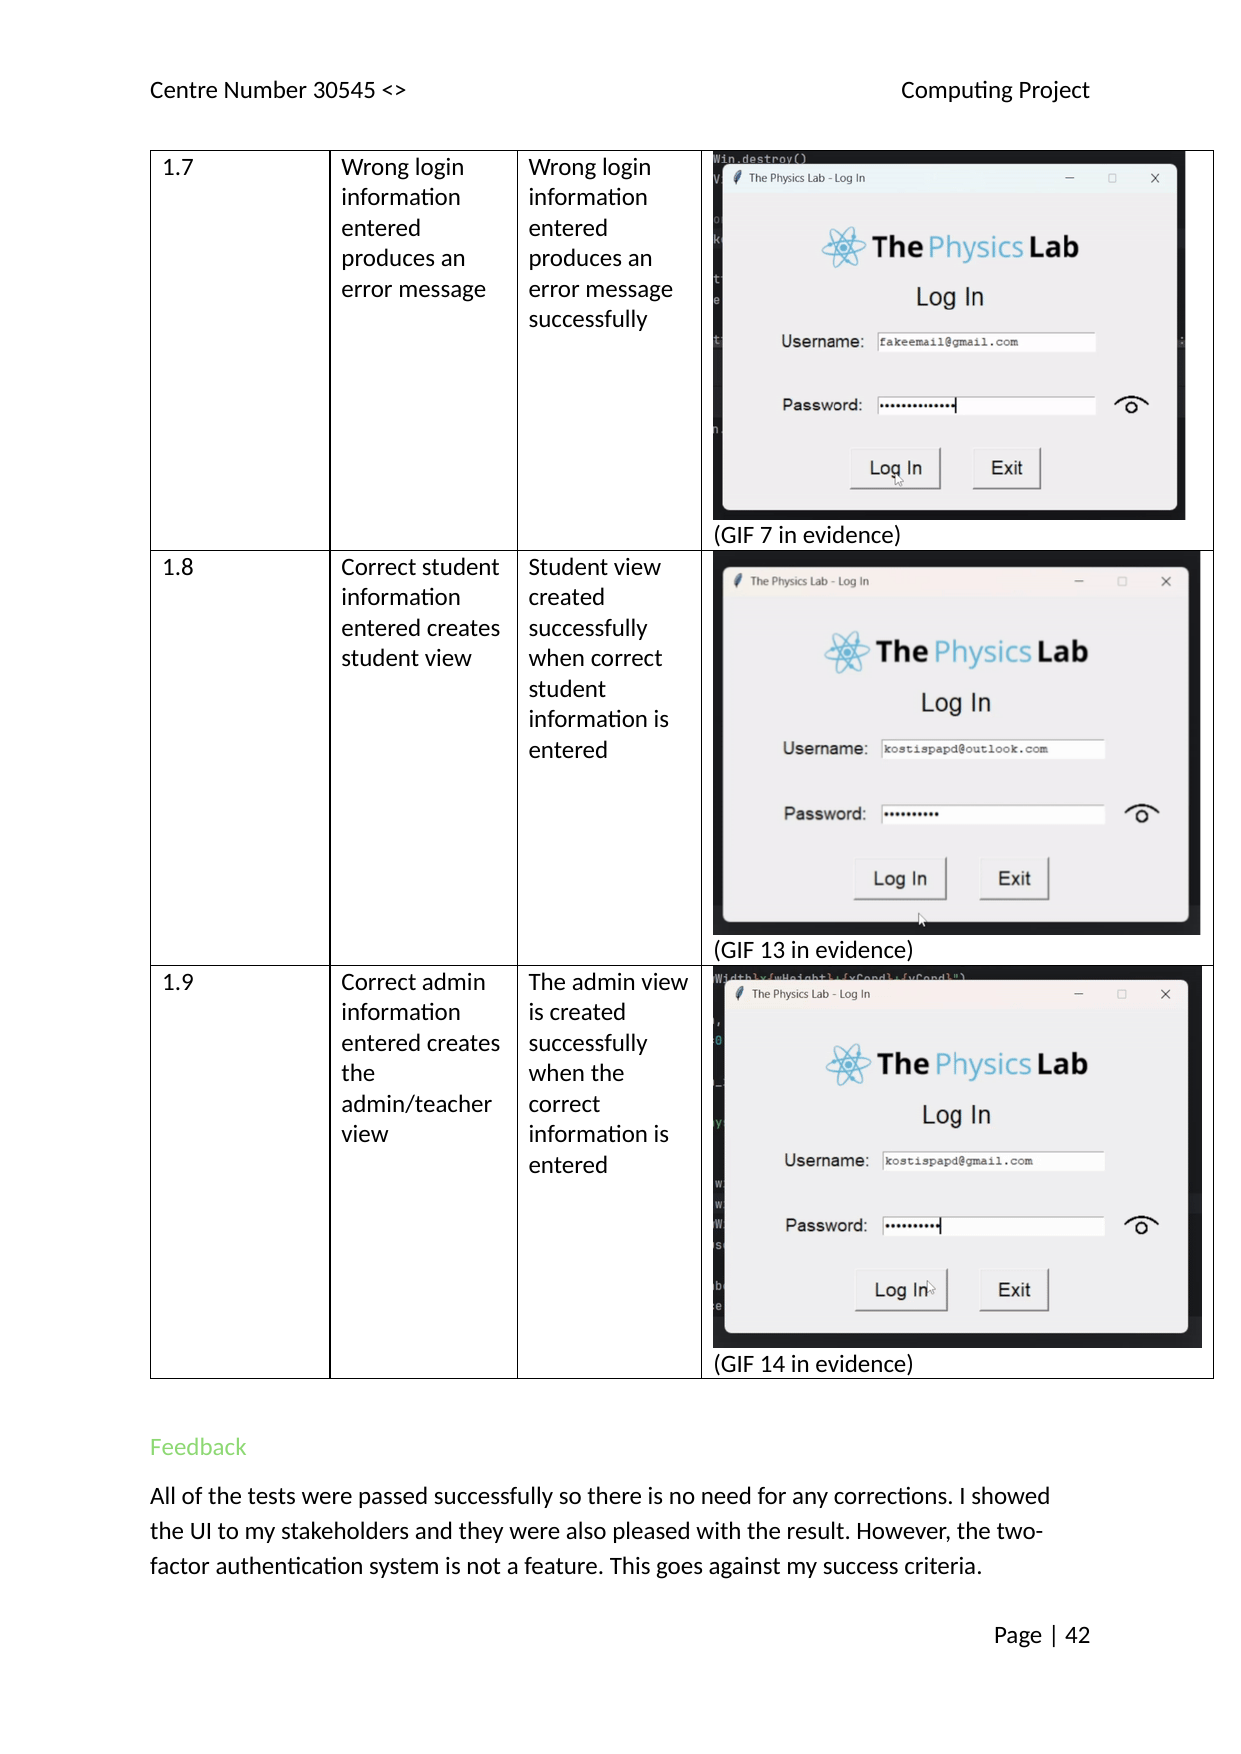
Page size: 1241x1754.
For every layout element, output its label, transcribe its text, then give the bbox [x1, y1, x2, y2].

text Feedback [150, 1431, 1090, 1461]
table_cell (GIF 13 in evidence) [702, 551, 1213, 965]
table_cell The admin view is created successfully when the correct information is entered [518, 966, 701, 1378]
table_cell Wrong login information entered produces an error message [331, 151, 517, 550]
table_cell (GIF 14 in evidence) [702, 966, 1213, 1378]
picture [713, 551, 1201, 935]
table_cell Wrong login information entered produces an error message successfully [518, 151, 701, 550]
table_cell 1.9 [151, 966, 329, 1378]
text All of the tests were passed successfully so there is no need for any corrections. I showed the UI to my stakeholders and they were also pleased with the result. However, the two-factor authentication system is not a feature. This goes against my success criteria. [150, 1481, 1090, 1581]
table_cell 1.8 [151, 551, 329, 965]
table_cell Student view created successfully when correct student information is entered [518, 551, 701, 965]
table_cell 1.7 [151, 151, 329, 550]
picture [713, 966, 1202, 1348]
table_cell Correct student information entered creates student view [331, 551, 517, 965]
picture [713, 151, 1186, 520]
table_cell (GIF 7 in evidence) [702, 151, 1213, 550]
table_cell Correct admin information entered creates the admin/teacher view [331, 966, 517, 1378]
